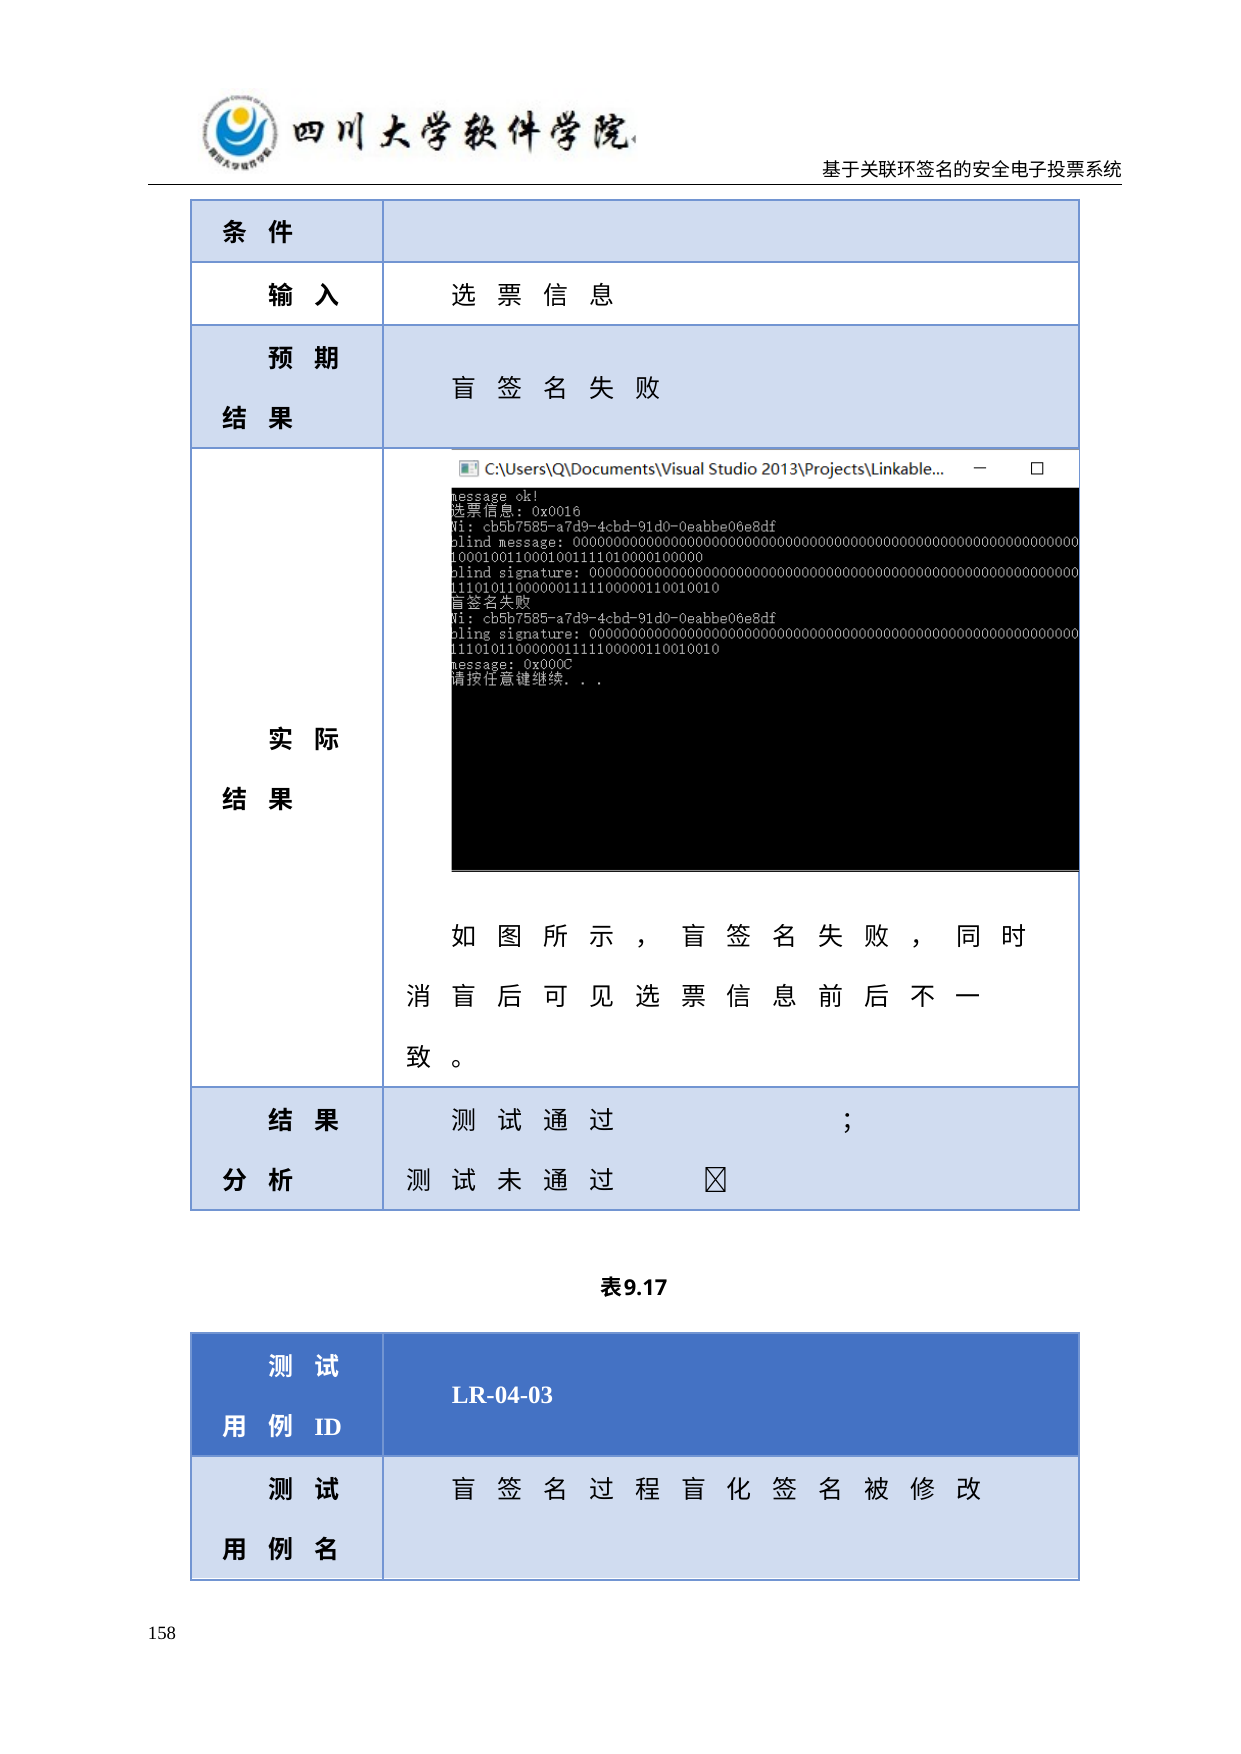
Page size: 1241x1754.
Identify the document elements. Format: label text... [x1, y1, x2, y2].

table_cell 无 [384, 201, 1078, 261]
text 表9.17 [154, 1256, 1116, 1317]
table_header 测试用例ID [192, 1334, 382, 1455]
table_cell 实际结果 [192, 449, 382, 1086]
table_cell 盲签名过程盲化签名被修改 [384, 1457, 1078, 1578]
table_header LR-04-03 [384, 1334, 1078, 1455]
picture [197, 88, 639, 177]
picture [451, 449, 1079, 872]
table_cell 输入 [192, 263, 382, 324]
table_cell 预期结果 [192, 326, 382, 447]
table_cell 测试用例名称 [192, 1457, 382, 1578]
table_cell 预置条件 [192, 201, 382, 261]
table_cell 选票信息 [384, 263, 1078, 324]
table_cell 测试通过 ； 测试未通过 [384, 1088, 1078, 1209]
table_cell 结果分析 [192, 1088, 382, 1209]
table_cell 如图所示，盲签名失败，同时消盲后可见选票信息前后不一致。 [384, 449, 1078, 1086]
table_cell 盲签名失败 [384, 326, 1078, 447]
